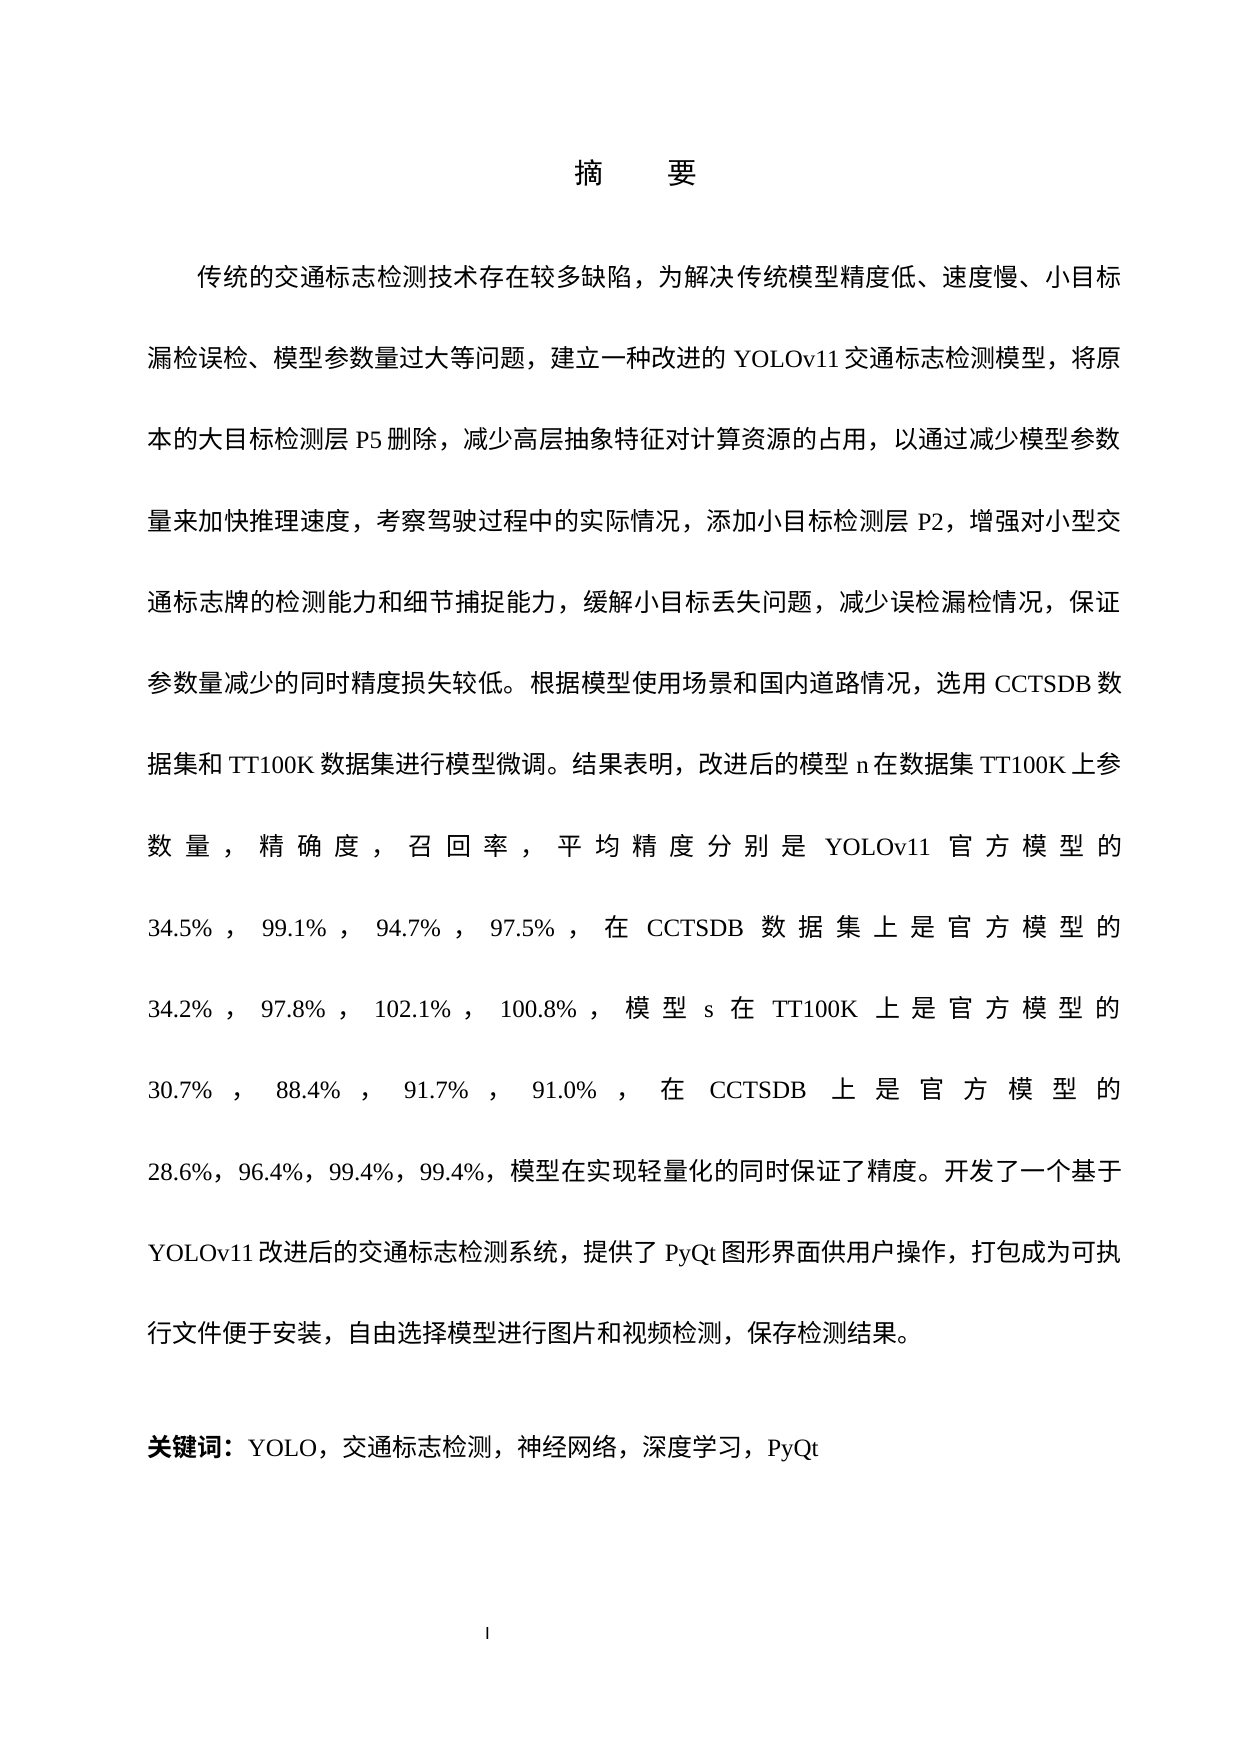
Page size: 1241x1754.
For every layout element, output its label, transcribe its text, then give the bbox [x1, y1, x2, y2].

text 摘 要 [148, 138, 1122, 203]
text 关键词：YOLO，交通标志检测，神经网络，深度学习，PyQt [148, 1413, 1122, 1478]
text 传统的交通标志检测技术存在较多缺陷，为解决传统模型精度低、速度慢、小目标漏检误检、模型参数量过大等问题，建立一种改进的YOLOv11交通标志检测模型，将原本的大目标检测层P5删除，减少高层抽象特征对计算资源的占用，以通过减少模型参数量来加快推理速度，考察驾驶过程中的实际情况，添加小目标检测层P2，增强对小型交通标志牌的检测能力和细节捕捉能力，缓解小目标丢失问题，减少误检漏检情况，保证参数量减少的同时精度损失较低。根据模型使用场景和国内道路情况，选用CCTSDB数据集和TT100K数据集进行模型微调。结果表明，改进后的模型n在数据集TT100K上参数量，精确度，召回率，平均精度分别是YOLOv11官方模型的34.5%，99.1%，94.7%，97.5%，在CCTSDB数据集上是官方模型的34.2%，97.8%，102.1%，100.8%，模型s在TT100K上是官方模型的30.7%，88.4%，91.7%，91.0%，在CCTSDB上是官方模型的28.6%，96.4%，99.4%，99.4%，模型在实现轻量化的同时保证了精度。开发了一个基于YOLOv11改进后的交通标志检测系统，提供了PyQt图形界面供用户操作，打包成为可执行文件便于安装，自由选择模型进行图片和视频检测，保存检测结果。 [148, 243, 1122, 1364]
